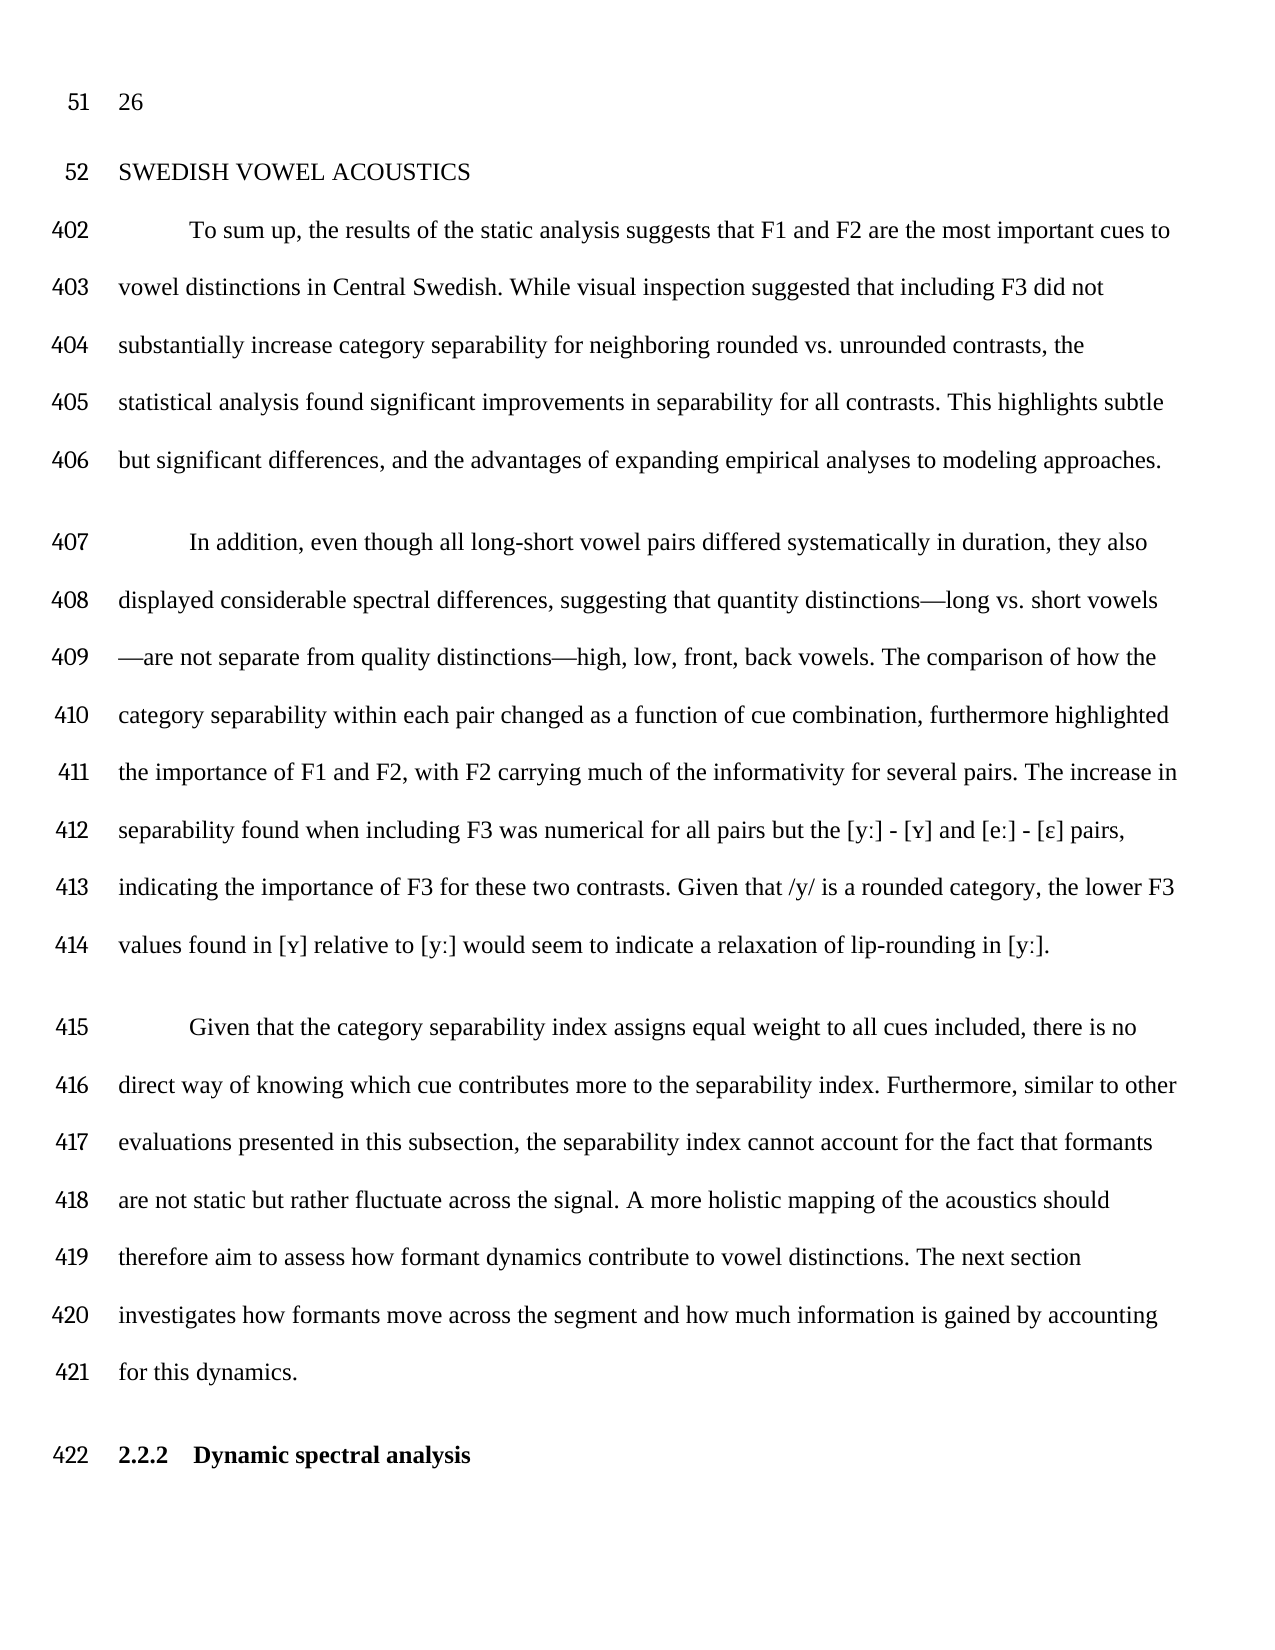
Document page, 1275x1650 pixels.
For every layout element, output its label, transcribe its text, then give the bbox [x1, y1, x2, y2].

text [118, 1440, 1181, 1522]
subtitle 2.2.2 Dynamic spectral analysis [118, 1440, 471, 1469]
text Given that the category separability index assigns equal weight to all cues included, there is no direct way of knowing which cue contributes more to the separability index. Furthermore, similar to other evaluations presented in this subsection, the separability index cannot account for the fact that formants are not static but rather fluctuate across the signal. A more holistic mapping of the acoustics should therefore aim to assess how formant dynamics contribute to vowel distinctions. The next section investigates how formants move across the segment and how much information is gained by accounting for this dynamics. [118, 1012, 1181, 1386]
text To sum up, the results of the static analysis suggests that F1 and F2 are the most important cues to vowel distinctions in Central Swedish. While visual inspection suggested that including F3 did not substantially increase category separability for neighboring rounded vs. unrounded contrasts, the statistical analysis found significant improvements in separability for all contrasts. This highlights subtle but significant differences, and the advantages of expanding empirical analyses to modeling approaches. [118, 215, 1181, 474]
text In addition, even though all long-short vowel pairs differed systematically in duration, they also displayed considerable spectral differences, suggesting that quantity distinctions—long vs. short vowels—are not separate from quality distinctions—high, low, front, back vowels. The comparison of how the category separability within each pair changed as a function of cue combination, furthermore highlighted the importance of F1 and F2, with F2 carrying much of the informativity for several pairs. The increase in separability found when including F3 was numerical for all pairs but the [yː] - [ʏ] and [eː] - [ɛ] pairs, indicating the importance of F3 for these two contrasts. Given that /y/ is a rounded category, the lower F3 values found in [ʏ] relative to [yː] would seem to indicate a relaxation of lip-rounding in [yː]. [118, 527, 1181, 959]
